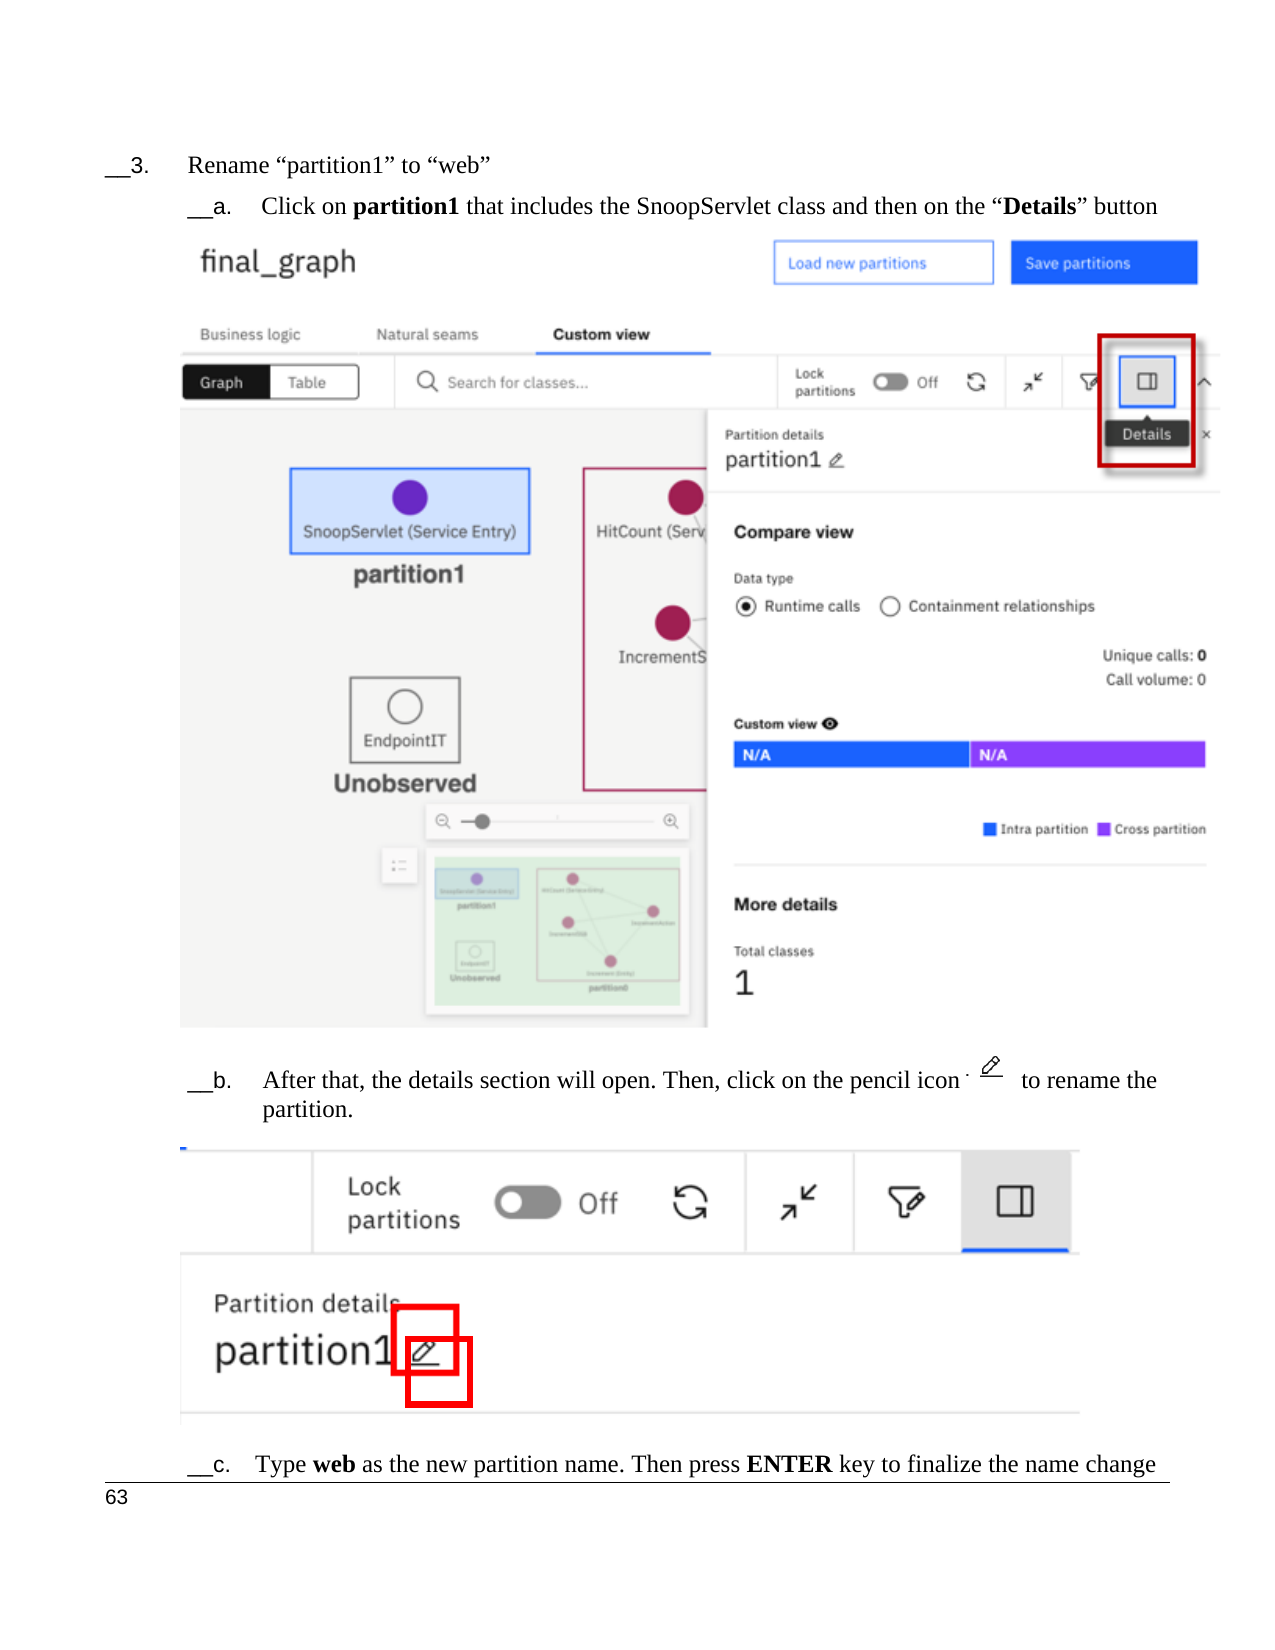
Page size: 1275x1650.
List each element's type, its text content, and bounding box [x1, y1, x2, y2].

picture [966, 1043, 1015, 1089]
picture [180, 232, 1221, 1031]
list Type web as the new partition name. Then press ENTER key to finalize the name change [187, 1449, 1170, 1478]
picture [180, 1147, 1091, 1425]
list After that, the details section will open. Then, click on the pencil icon to rename the partition. [187, 1043, 1170, 1123]
list Rename “partition1” to “web” [105, 150, 1170, 179]
list Click on partition1 that includes the SnoopServlet class and then on the “Details” button [187, 191, 1170, 220]
